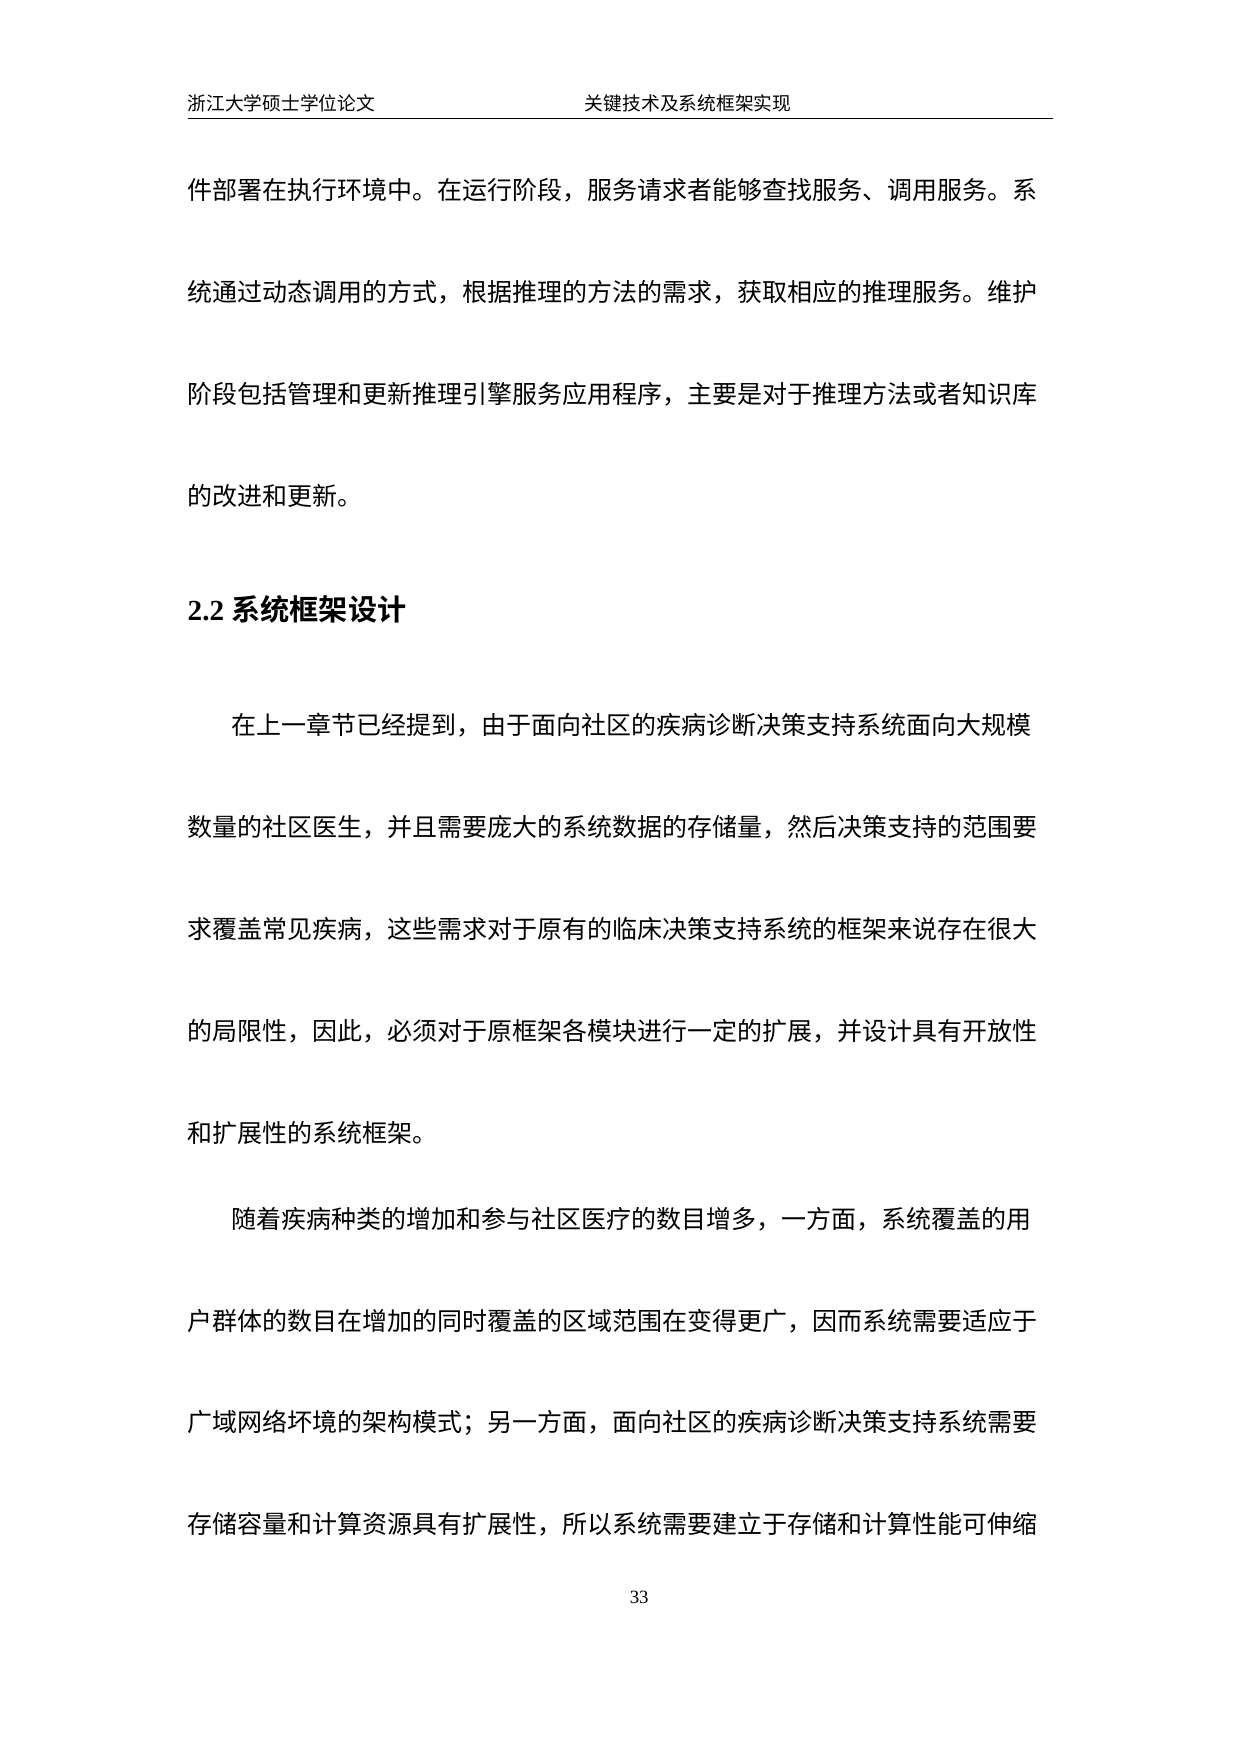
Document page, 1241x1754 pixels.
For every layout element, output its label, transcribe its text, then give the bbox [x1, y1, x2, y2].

text 在上一章节已经提到，由于面向社区的疾病诊断决策支持系统面向大规模数量的社区医生，并且需要庞大的系统数据的存储量，然后决策支持的范围要求覆盖常见疾病，这些需求对于原有的临床决策支持系统的框架来说存在很大的局限性，因此，必须对于原框架各模块进行一定的扩展，并设计具有开放性和扩展性的系统框架。 [187, 690, 1053, 1165]
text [187, 155, 1053, 528]
subtitle 系统框架设计 [187, 574, 1053, 642]
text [187, 1183, 1053, 1557]
